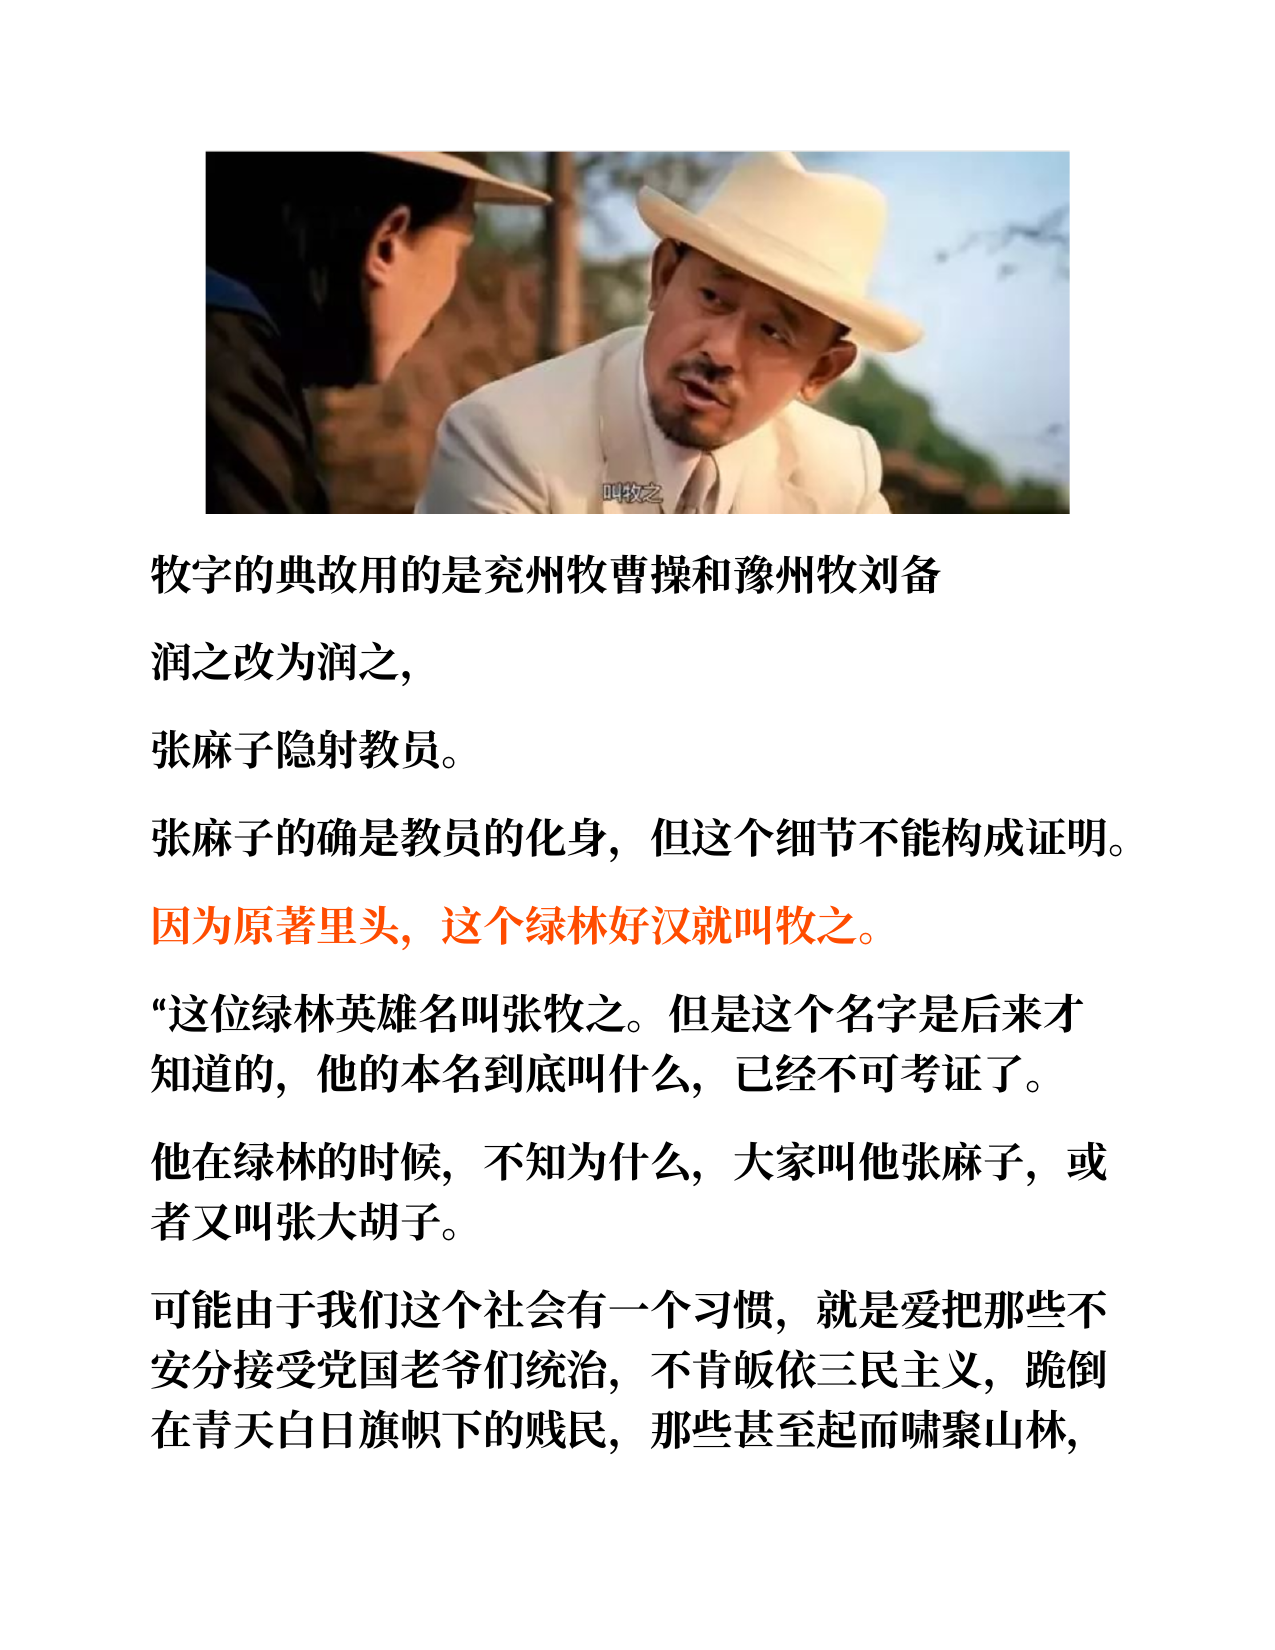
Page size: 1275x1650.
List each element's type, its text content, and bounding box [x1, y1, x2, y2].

text 因为原著里头，这个绿林好汉就叫牧之。 [150, 894, 1125, 954]
text “这位绿林英雄名叫张牧之。但是这个名字是后来才知道的，他的本名到底叫什么，已经不可考证了。 [150, 982, 1125, 1101]
text 张麻子隐射教员。 [150, 718, 1125, 778]
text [150, 1277, 1125, 1457]
text 润之改为润之， [150, 630, 1125, 690]
text 他在绿林的时候，不知为什么，大家叫他张麻子，或者又叫张大胡子。 [150, 1129, 1125, 1249]
text 牧字的典故用的是兖州牧曹操和豫州牧刘备 [150, 542, 1125, 602]
picture [205, 150, 1070, 514]
text 张麻子的确是教员的化身，但这个细节不能构成证明。 [150, 806, 1125, 866]
